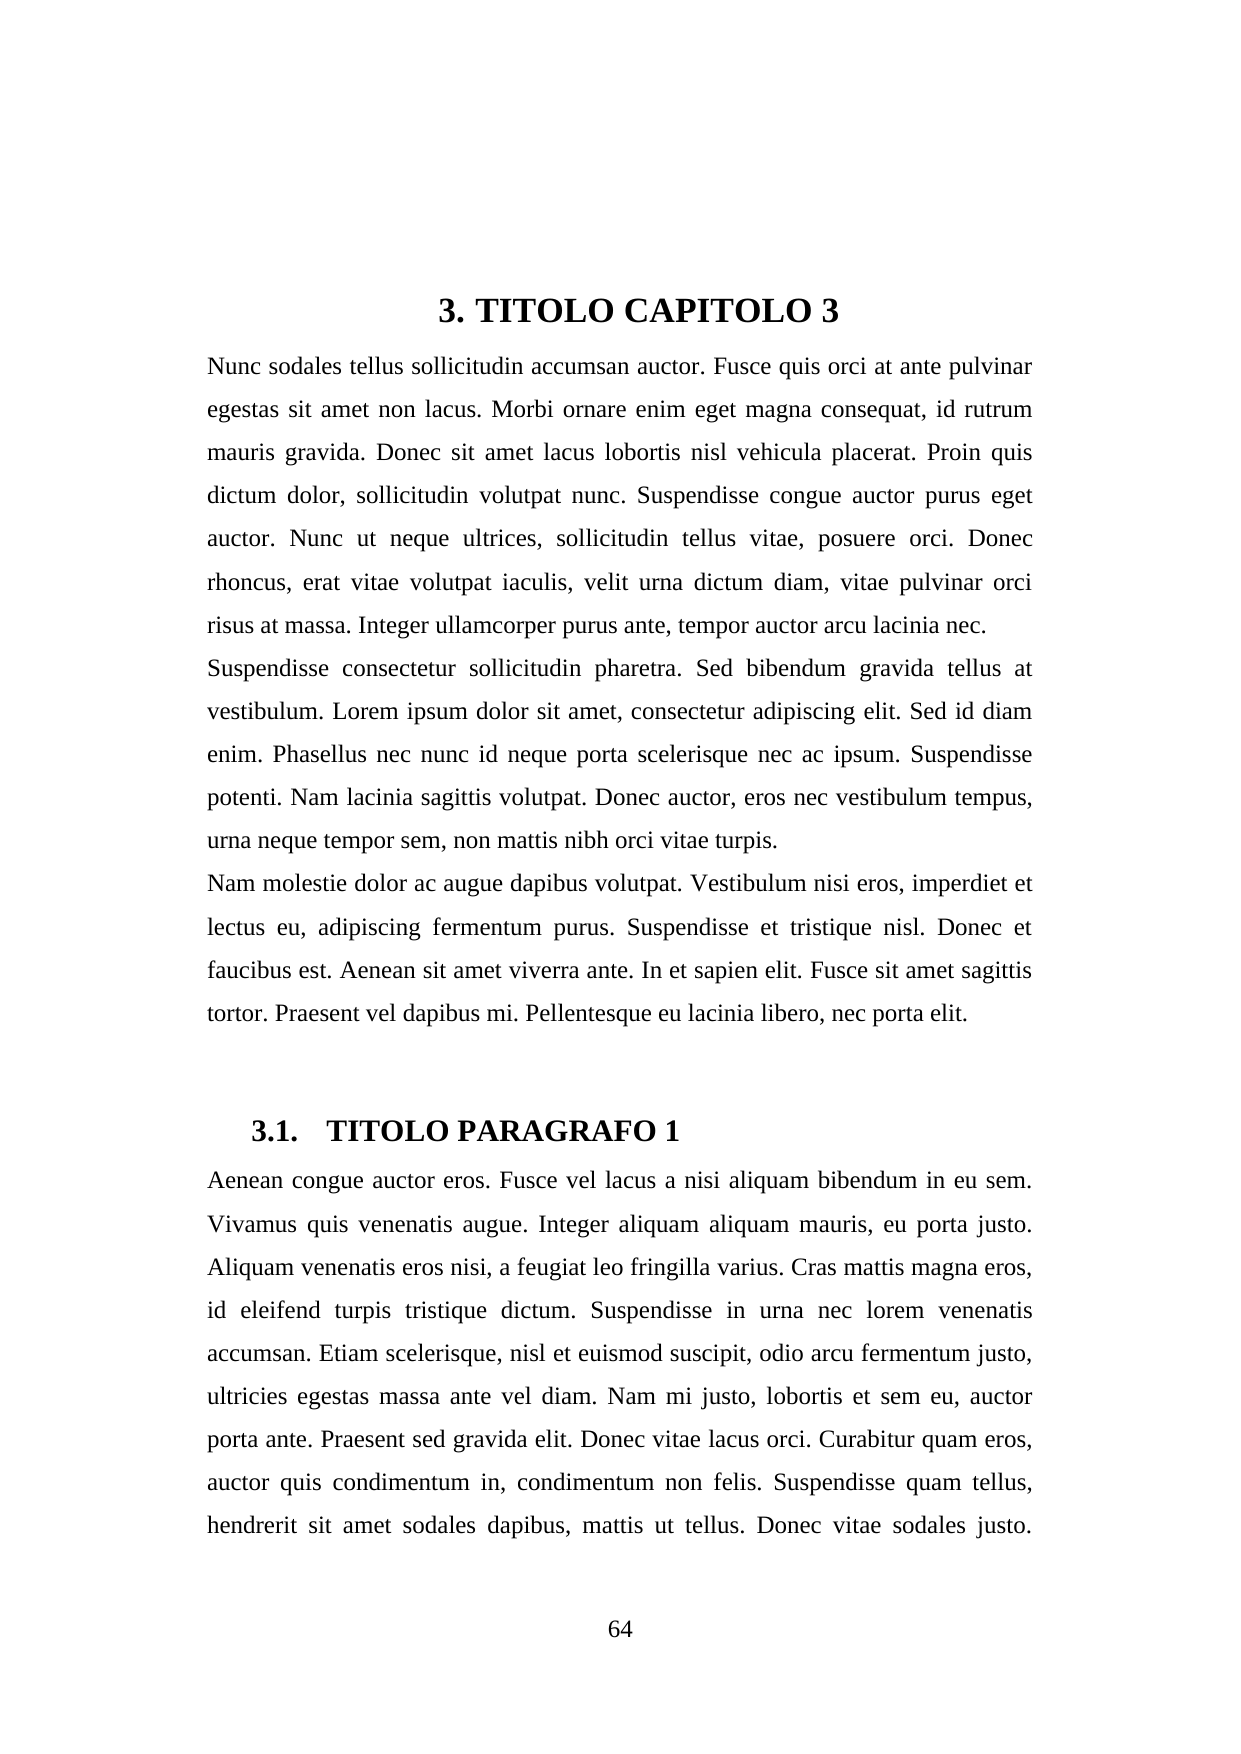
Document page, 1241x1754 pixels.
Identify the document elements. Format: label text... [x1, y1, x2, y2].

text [207, 1166, 1033, 1539]
text Nam molestie dolor ac augue dapibus volutpat. Vestibulum nisi eros, imperdiet et lectus eu, adipiscing fermentum purus. Suspendisse et tristique nisl. Donec et faucibus est. Aenean sit amet viverra ante. In et sapien elit. Fusce sit amet sagittis tortor. Praesent vel dapibus mi. Pellentesque eu lacinia libero, nec porta elit. [207, 868, 1033, 1027]
subtitle TITOLO PARAGRAFO 1 [251, 1112, 1033, 1148]
text Nunc sodales tellus sollicitudin accumsan auctor. Fusce quis orci at ante pulvinar egestas sit amet non lacus. Morbi ornare enim eget magna consequat, id rutrum mauris gravida. Donec sit amet lacus lobortis nisl vehicula placerat. Proin quis dictum dolor, sollicitudin volutpat nunc. Suspendisse congue auctor purus eget auctor. Nunc ut neque ultrices, sollicitudin tellus vitae, posuere orci. Donec rhoncus, erat vitae volutpat iaculis, velit urna dictum diam, vitae pulvinar orci risus at massa. Integer ullamcorper purus ante, tempor auctor arcu lacinia nec. [207, 351, 1033, 638]
subtitle TITOLO CAPITOLO 3 [244, 290, 1033, 331]
text Suspendisse consectetur sollicitudin pharetra. Sed bibendum gravida tellus at vestibulum. Lorem ipsum dolor sit amet, consectetur adipiscing elit. Sed id diam enim. Phasellus nec nunc id neque porta scelerisque nec ac ipsum. Suspendisse potenti. Nam lacinia sagittis volutpat. Donec auctor, eros nec vestibulum tempus, urna neque tempor sem, non mattis nibh orci vitae turpis. [207, 653, 1033, 854]
